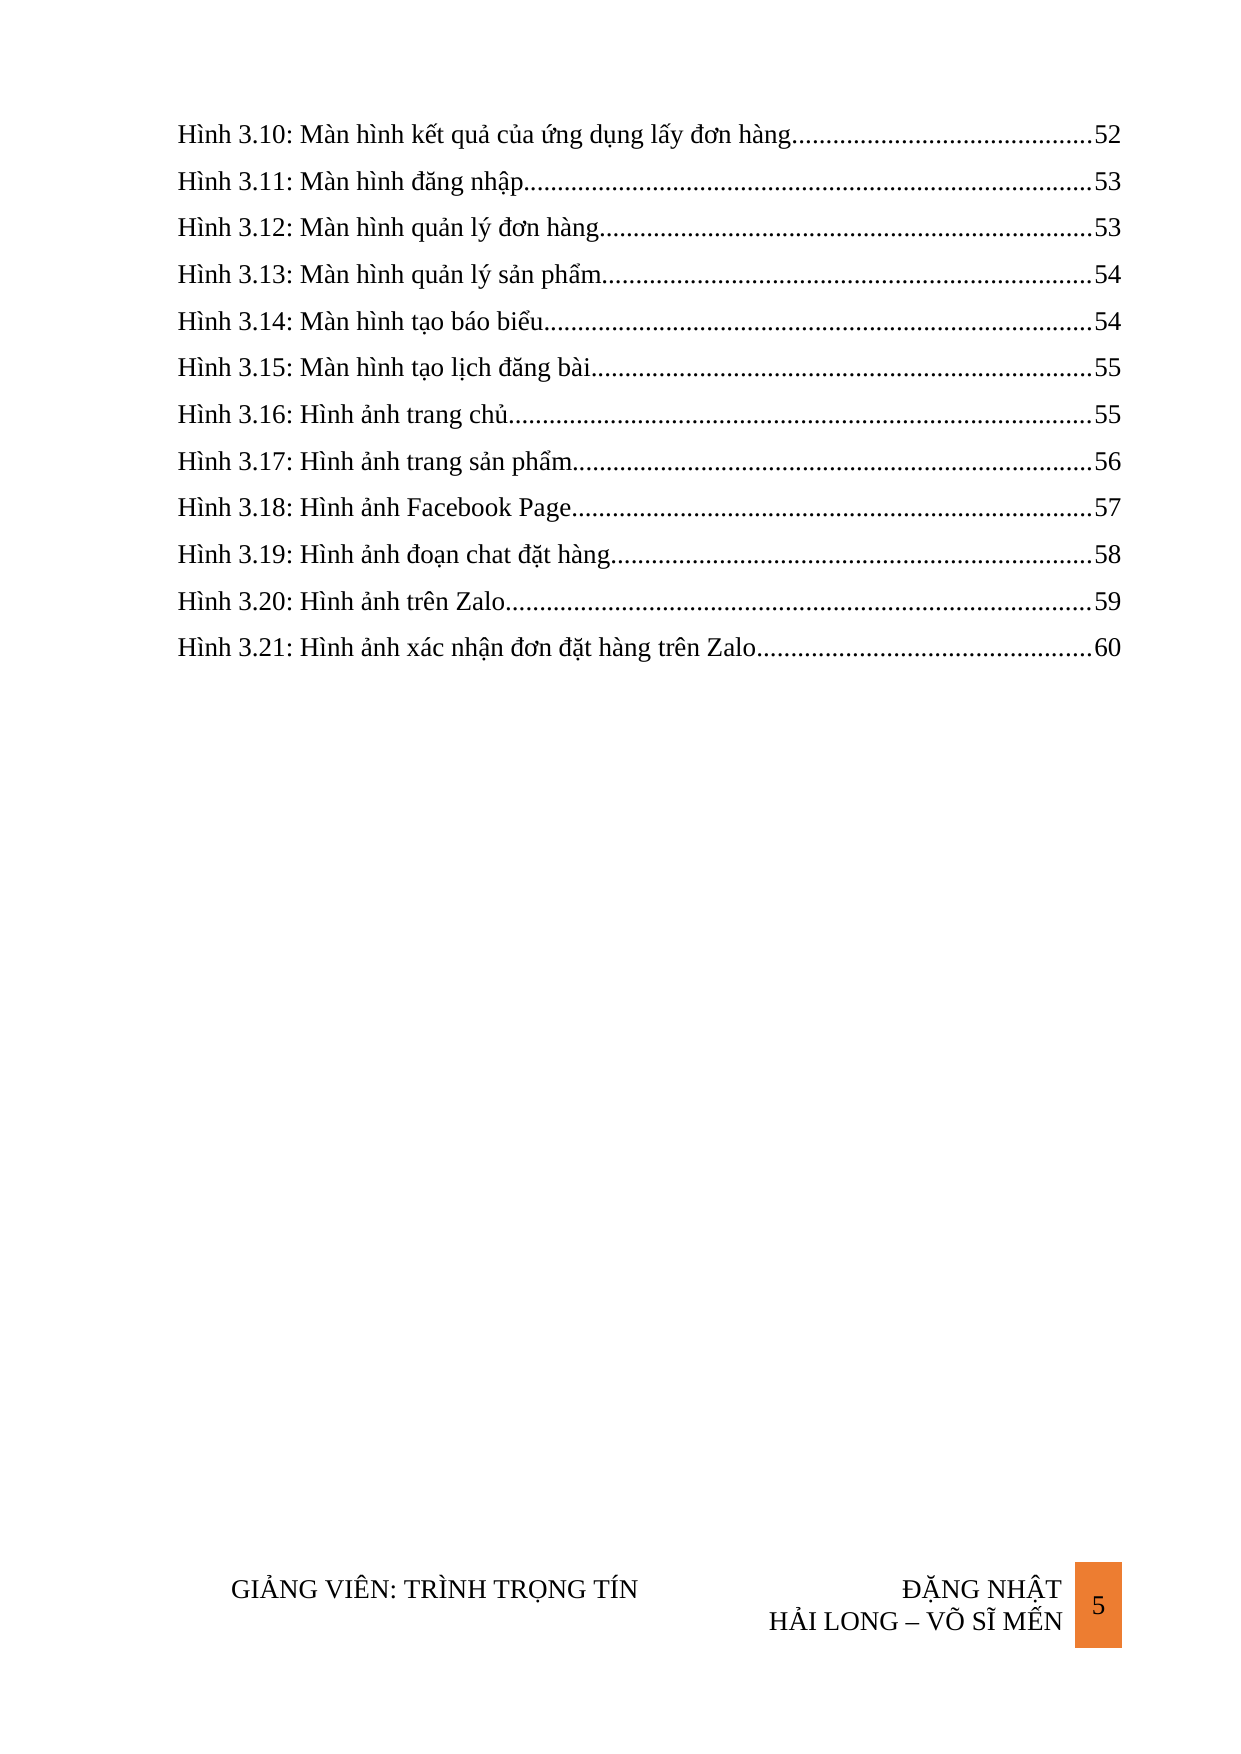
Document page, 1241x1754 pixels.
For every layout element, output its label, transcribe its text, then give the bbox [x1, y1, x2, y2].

text Hình 3.12: Màn hình quản lý đơn hàng 53 [177, 211, 1122, 243]
text Hình 3.18: Hình ảnh Facebook Page 57 [177, 491, 1122, 523]
text Hình 3.11: Màn hình đăng nhập 53 [177, 165, 1122, 196]
text Hình 3.19: Hình ảnh đoạn chat đặt hàng 58 [177, 538, 1122, 569]
text Hình 3.17: Hình ảnh trang sản phẩm 56 [177, 445, 1122, 476]
text Hình 3.16: Hình ảnh trang chủ 55 [177, 398, 1122, 429]
text Hình 3.15: Màn hình tạo lịch đăng bài 55 [177, 351, 1122, 383]
text Hình 3.13: Màn hình quản lý sản phẩm 54 [177, 258, 1122, 289]
text Hình 3.20: Hình ảnh trên Zalo 59 [177, 585, 1122, 616]
text Hình 3.10: Màn hình kết quả của ứng dụng lấy đơn hàng 52 [177, 118, 1122, 149]
text Hình 3.21: Hình ảnh xác nhận đơn đặt hàng trên Zalo 60 [177, 631, 1122, 663]
text Hình 3.14: Màn hình tạo báo biểu 54 [177, 305, 1122, 336]
